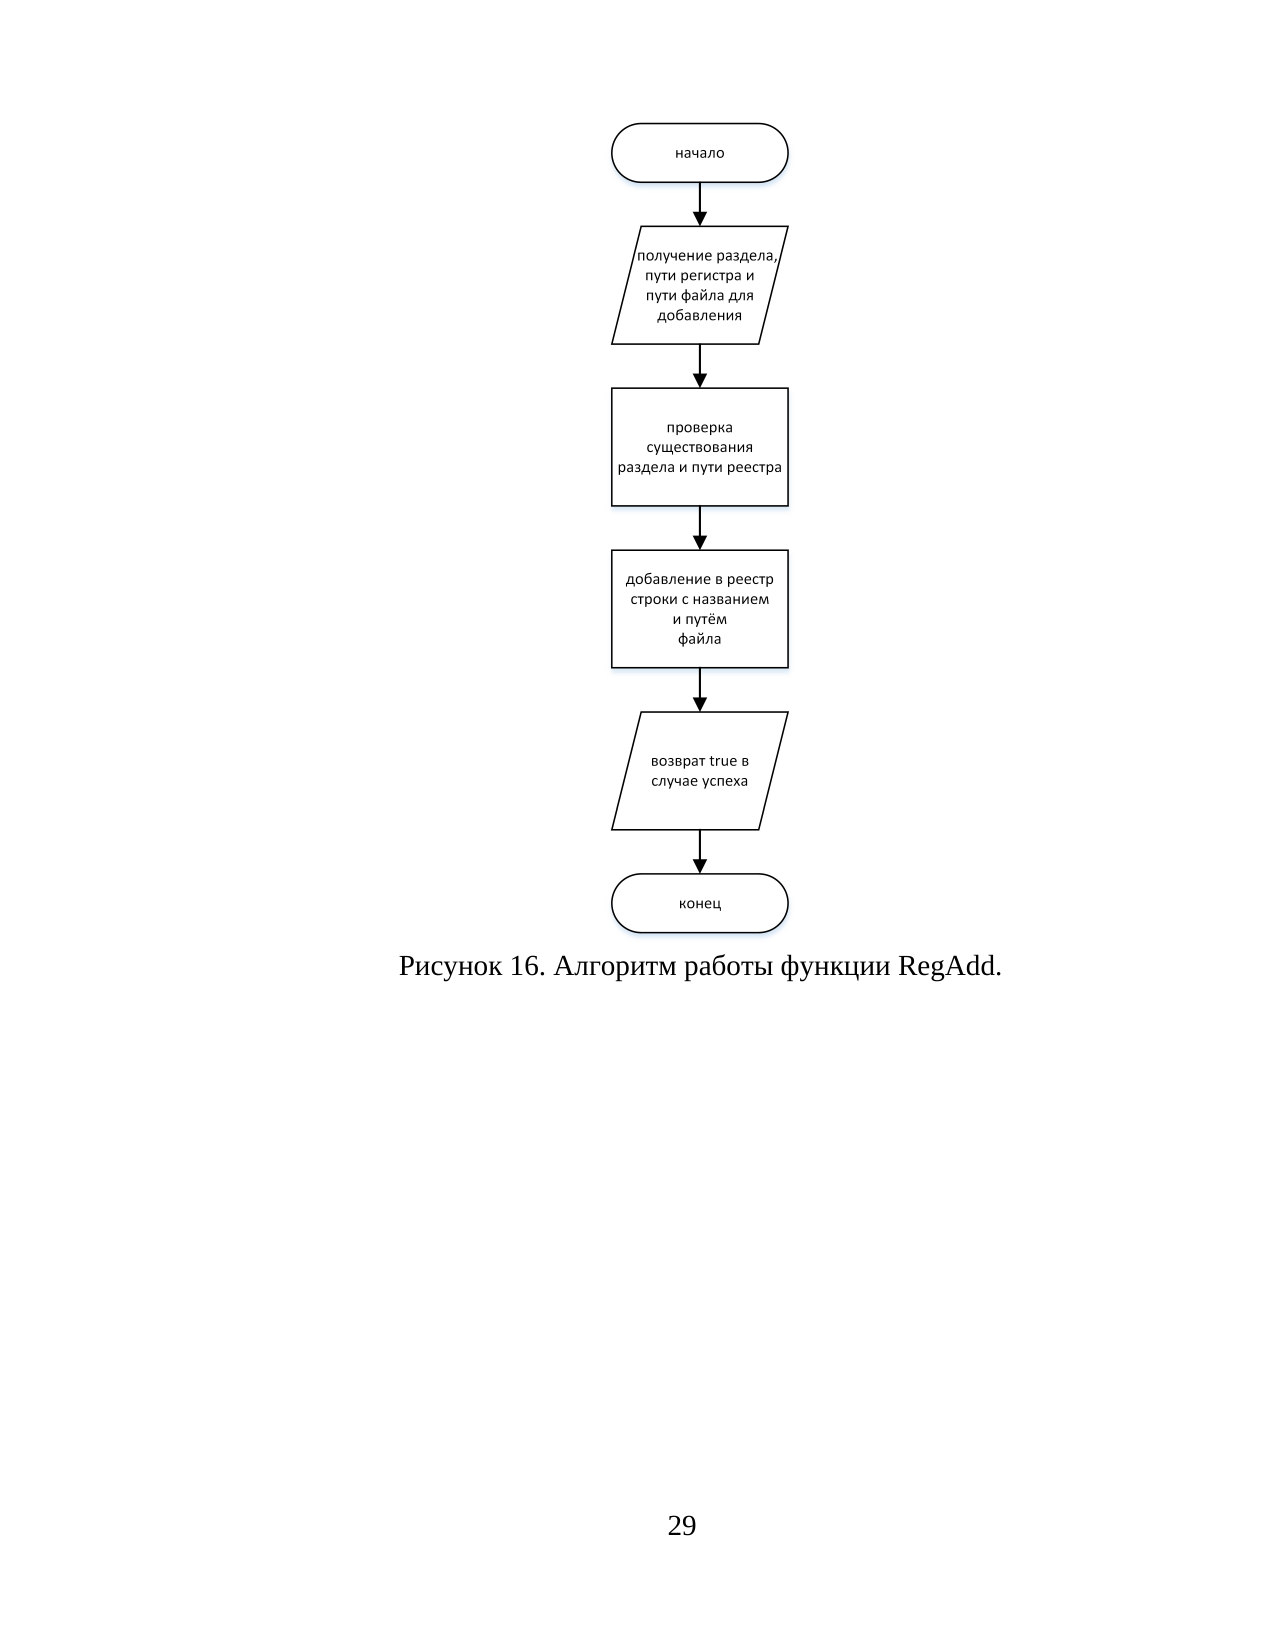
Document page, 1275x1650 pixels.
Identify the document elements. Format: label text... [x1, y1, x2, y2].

list Рисунок 16. Алгоритм работы функции RegAdd. [215, 948, 1186, 981]
picture [605, 118, 796, 946]
